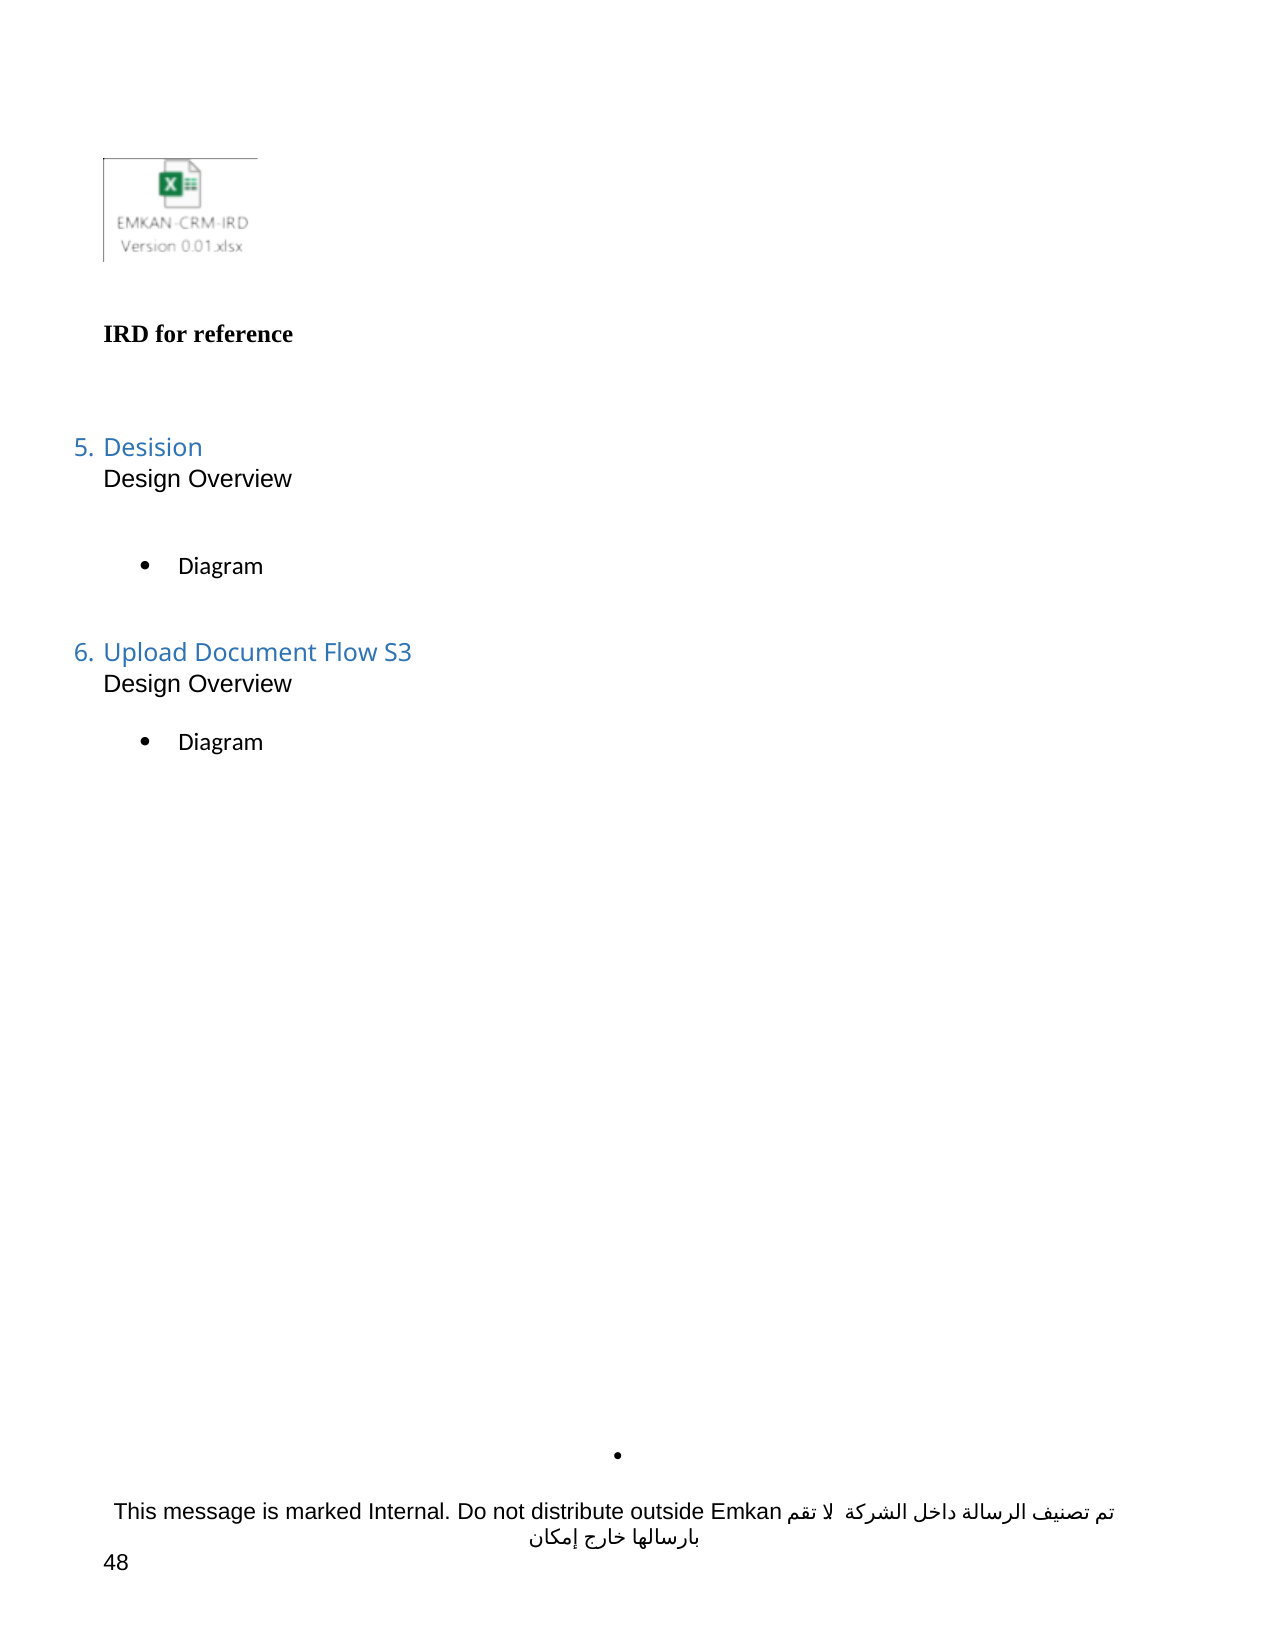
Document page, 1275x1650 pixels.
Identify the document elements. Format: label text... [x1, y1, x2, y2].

text IRD for reference [103, 319, 1125, 347]
subtitle Desision [73, 430, 1042, 464]
subtitle Upload Document Flow S3 [73, 634, 1042, 669]
text Design Overview [103, 464, 1125, 493]
list Diagram [141, 550, 1125, 581]
list Diagram [141, 726, 1125, 757]
text Design Overview [103, 669, 1125, 697]
